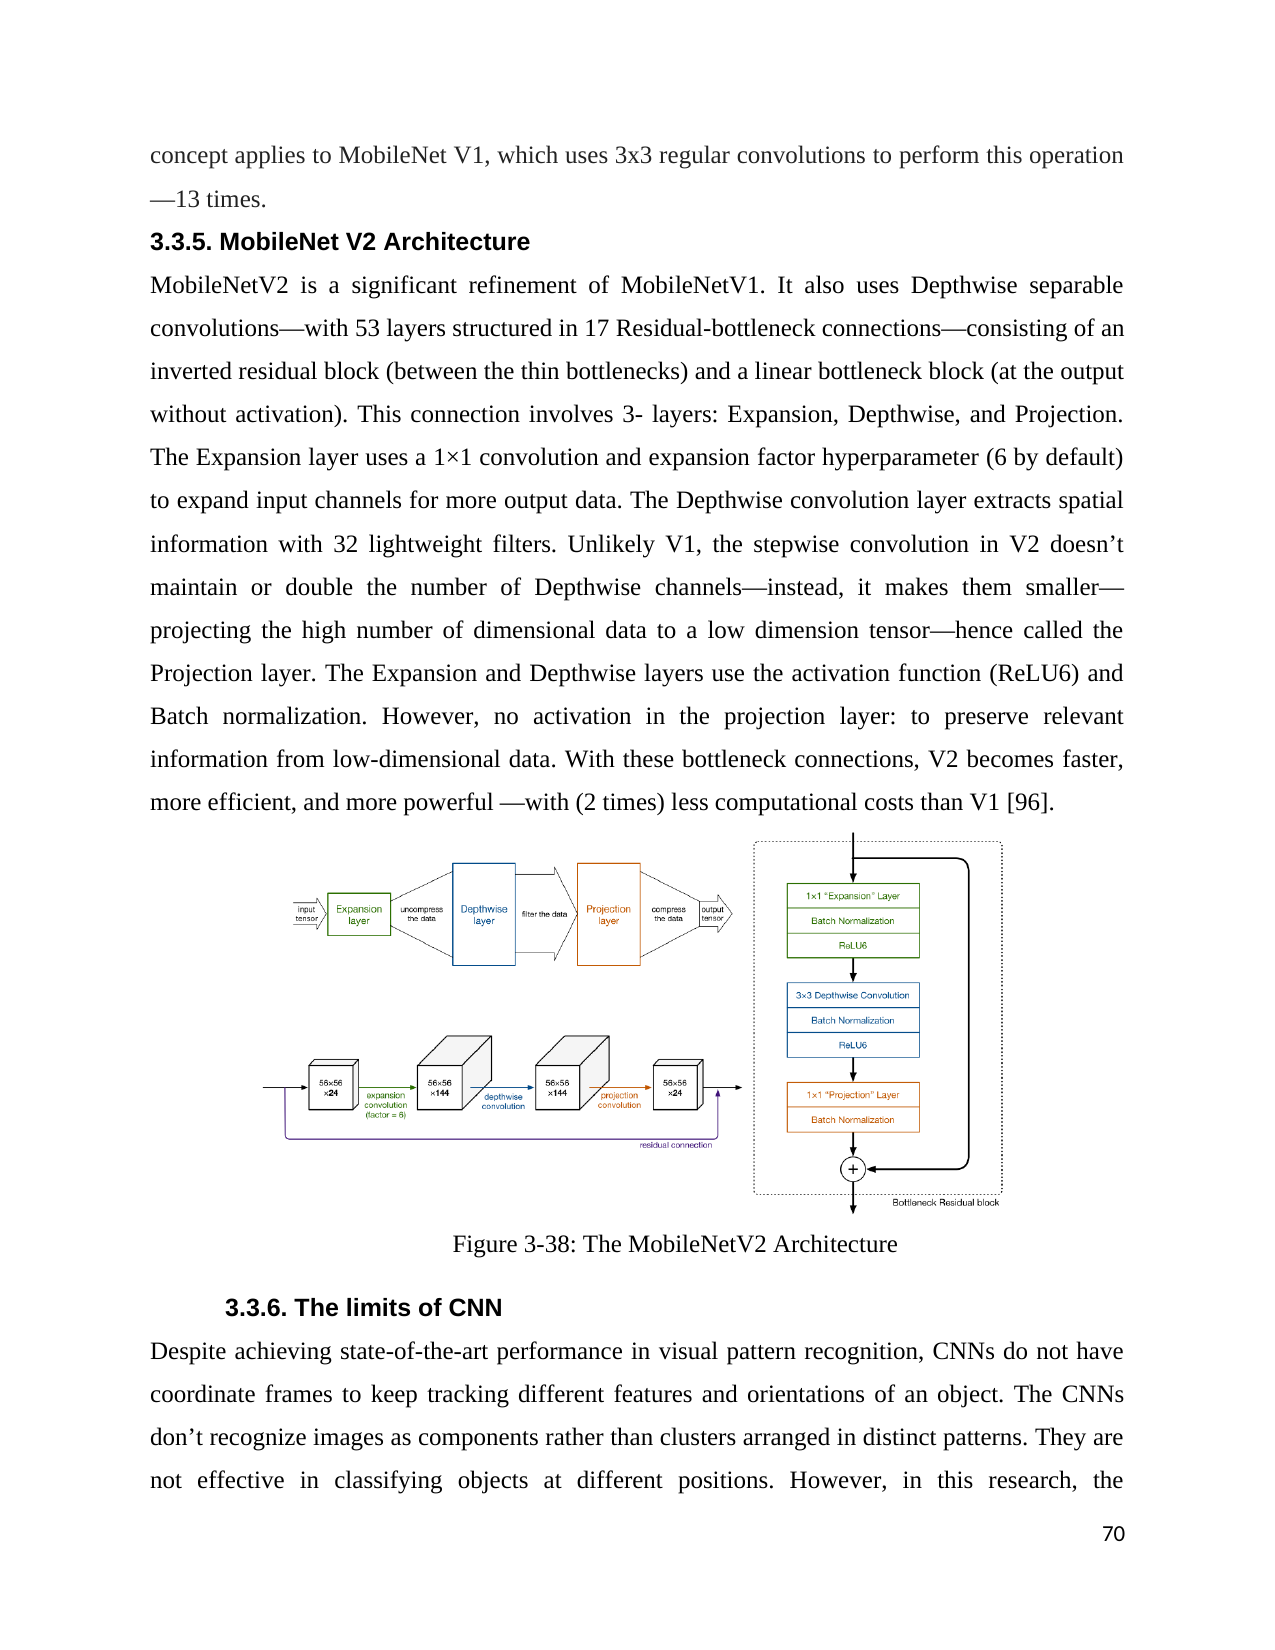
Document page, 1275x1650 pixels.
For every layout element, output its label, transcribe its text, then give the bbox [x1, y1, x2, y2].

picture [258, 830, 1017, 1216]
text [150, 1336, 1125, 1494]
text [150, 169, 1125, 212]
text 3.3.6. The limits of CNN [150, 1293, 1125, 1322]
text Figure 3-38: The MobileNetV2 Architecture [150, 1229, 1125, 1258]
text 3.3.5. MobileNet V2 Architecture [150, 227, 1125, 256]
text MobileNetV2 is a significant refinement of MobileNetV1. It also uses Depthwise separable convolutions—with 53 layers structured in 17 Residual-bottleneck connections—consisting of an inverted residual block (between the thin bottlenecks) and a linear bottleneck block (at the output without activation). This connection involves 3- layers: Expansion, Depthwise, and Projection. The Expansion layer uses a 1×1 convolution and expansion factor hyperparameter (6 by default) to expand input channels for more output data. The Depthwise convolution layer extracts spatial information with 32 lightweight filters. Unlikely V1, the stepwise convolution in V2 doesn’t maintain or double the number of Depthwise channels—instead, it makes them smaller—projecting the high number of dimensional data to a low dimension tensor—hence called the Projection layer. The Expansion and Depthwise layers use the activation function (ReLU6) and Batch normalization. However, no activation in the projection layer: to preserve relevant information from low-dimensional data. With these bottleneck connections, V2 becomes faster, more efficient, and more powerful —with (2 times) less computational costs than V1 [96]. [150, 270, 1125, 816]
